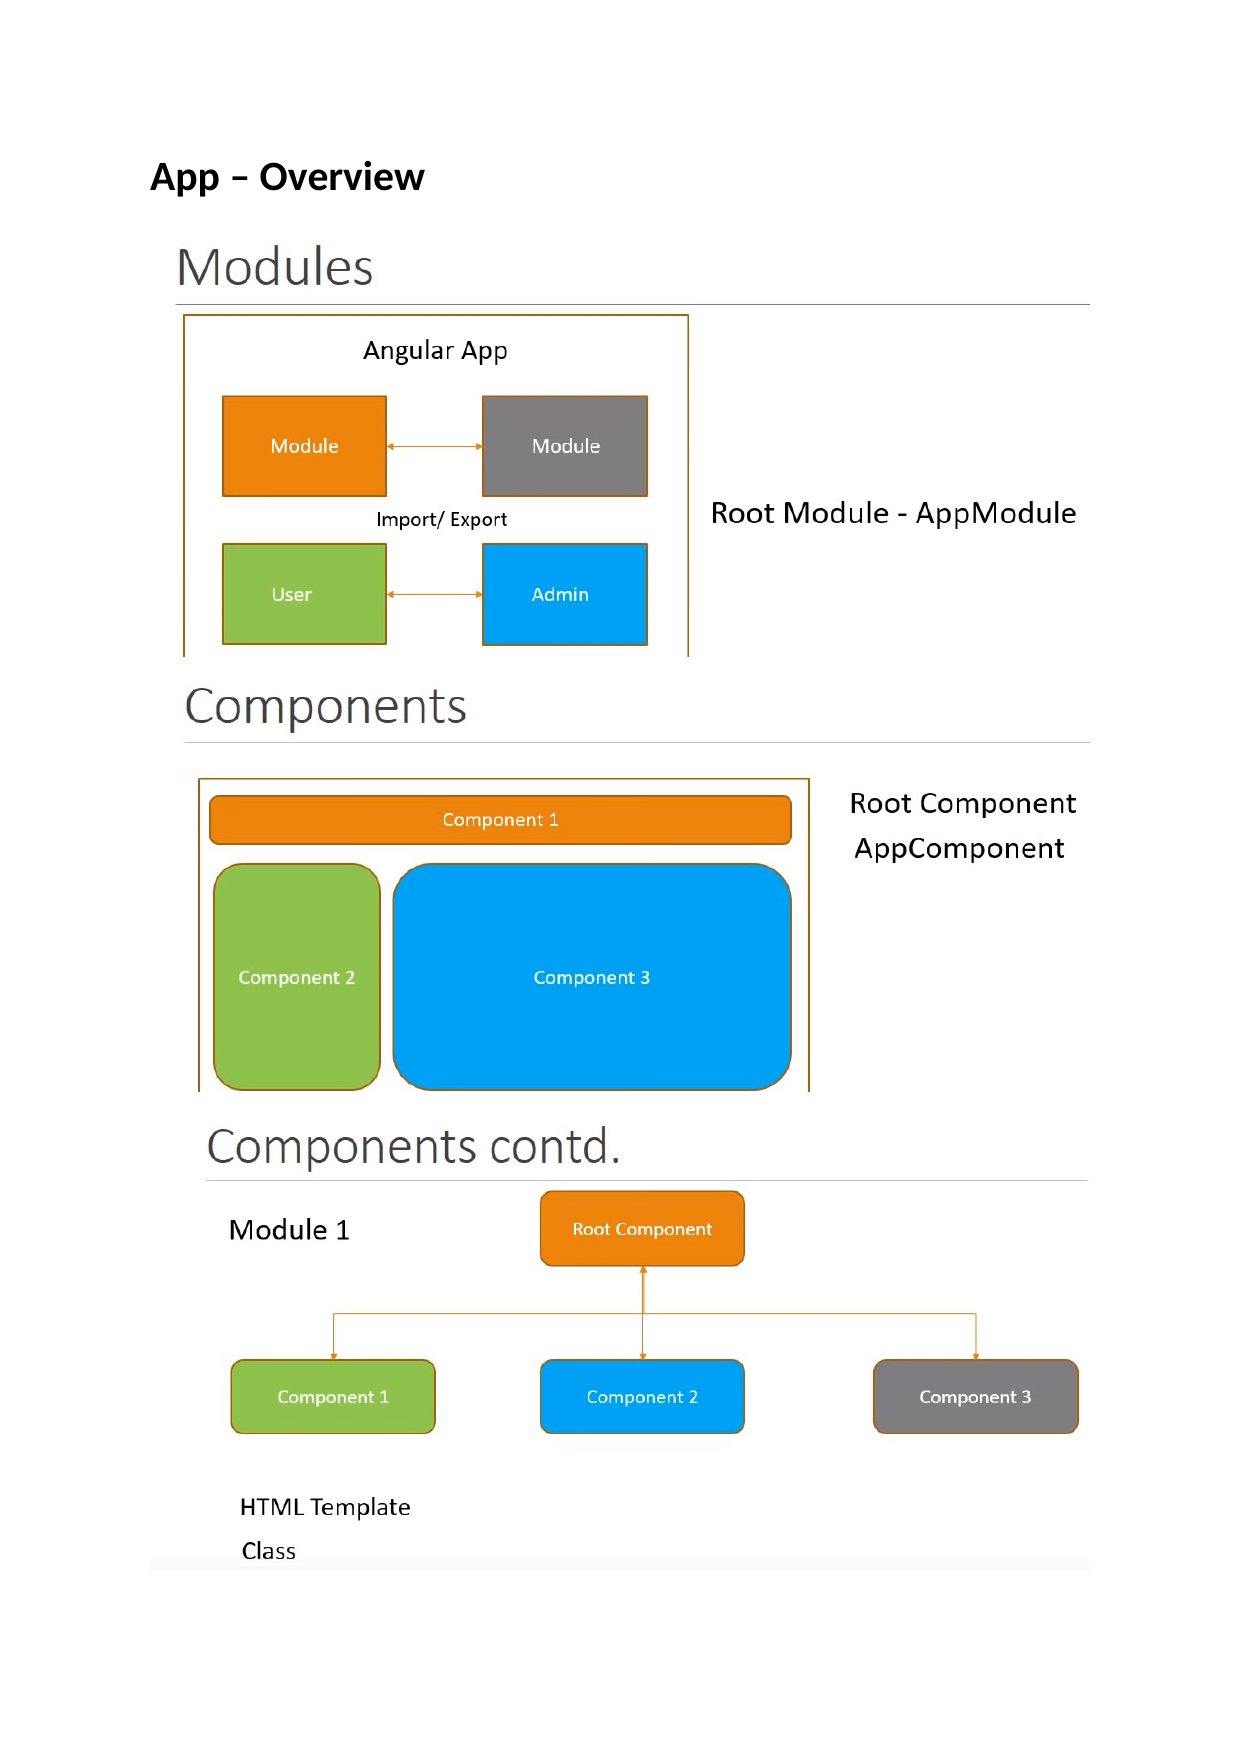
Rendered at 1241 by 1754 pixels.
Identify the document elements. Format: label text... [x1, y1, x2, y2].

picture [150, 1110, 1091, 1569]
picture [150, 221, 1091, 657]
picture [150, 675, 1091, 1092]
text App – Overview [150, 150, 1090, 201]
